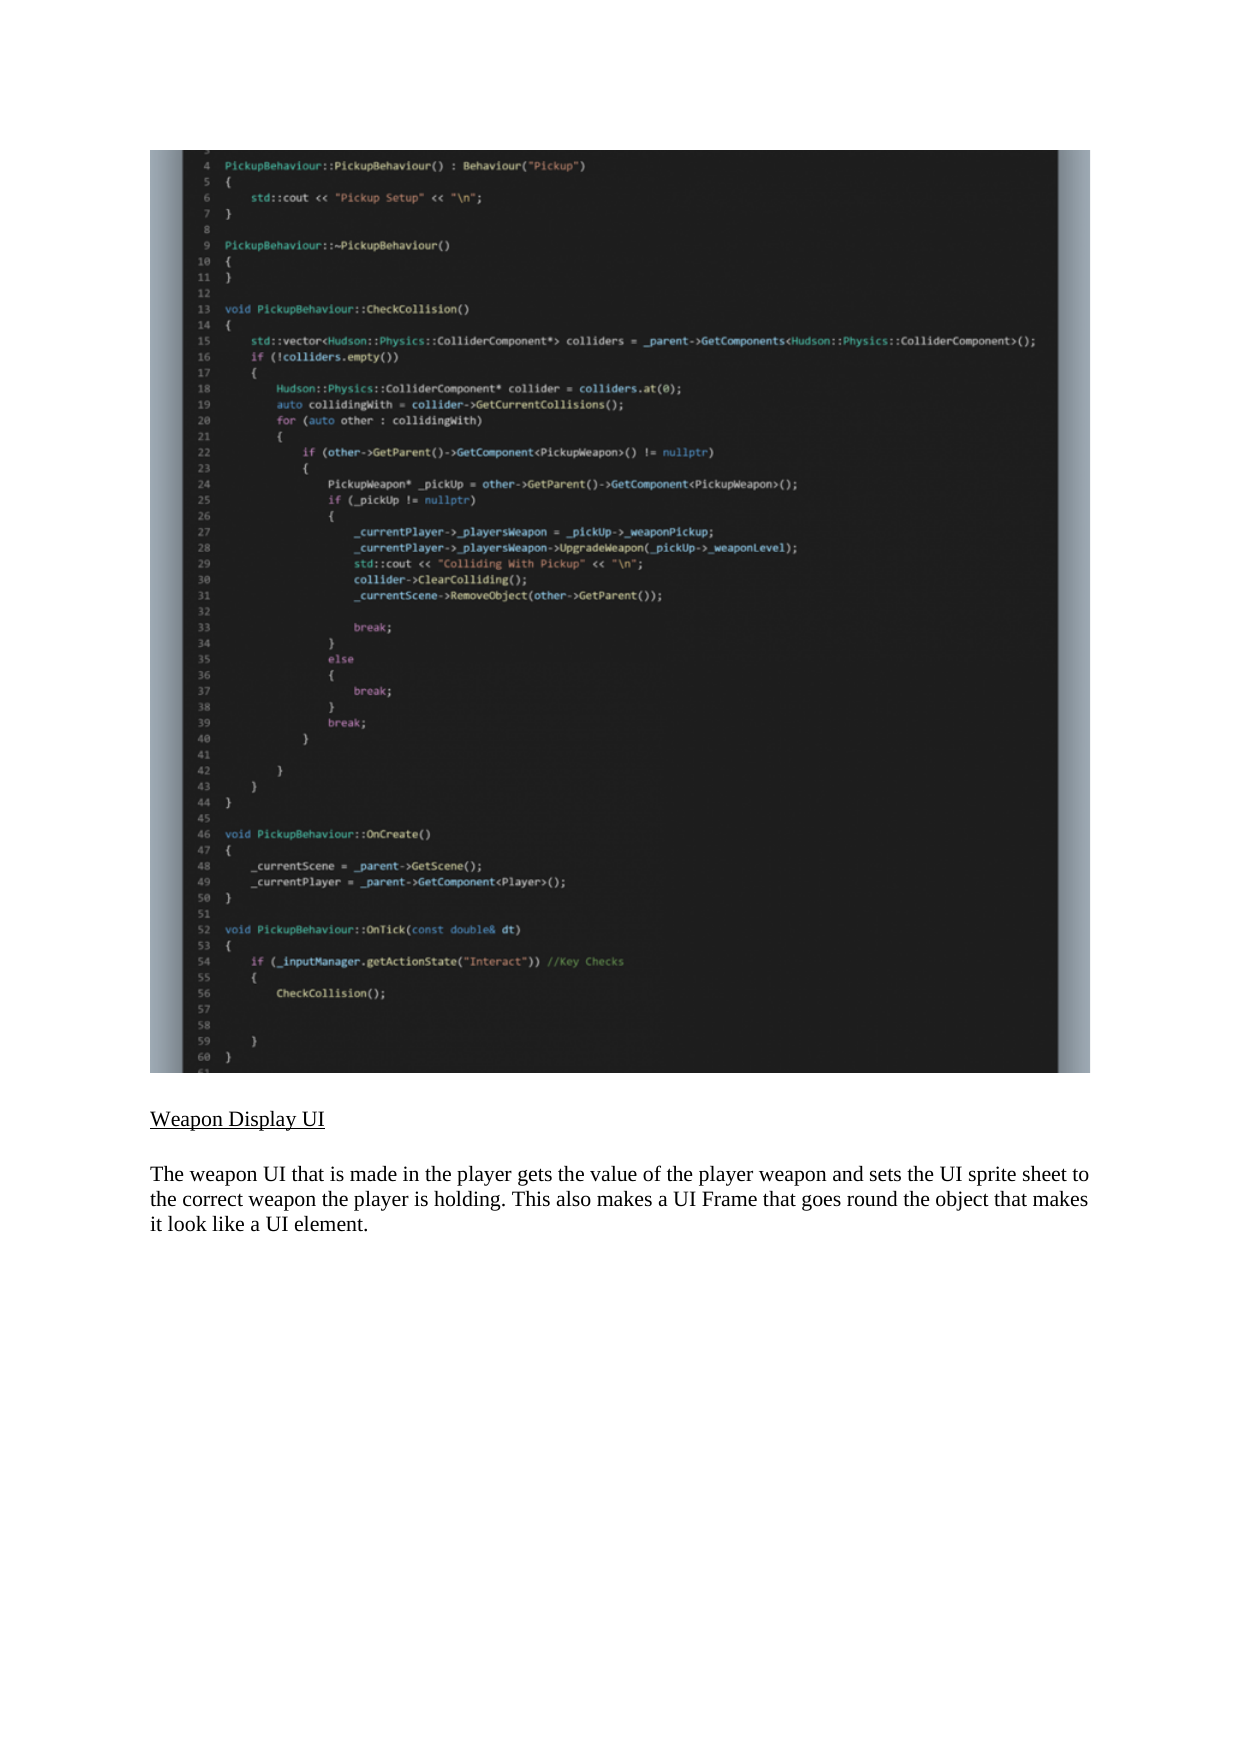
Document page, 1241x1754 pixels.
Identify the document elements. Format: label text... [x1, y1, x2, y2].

text The weapon UI that is made in the player gets the value of the player weapon and sets the UI sprite sheet to the correct weapon the player is holding. This also makes a UI Frame that goes round the object that makes it look like a UI element. [150, 1161, 1090, 1236]
text Weapon Display UI [150, 1106, 1090, 1131]
picture [150, 150, 1091, 1073]
